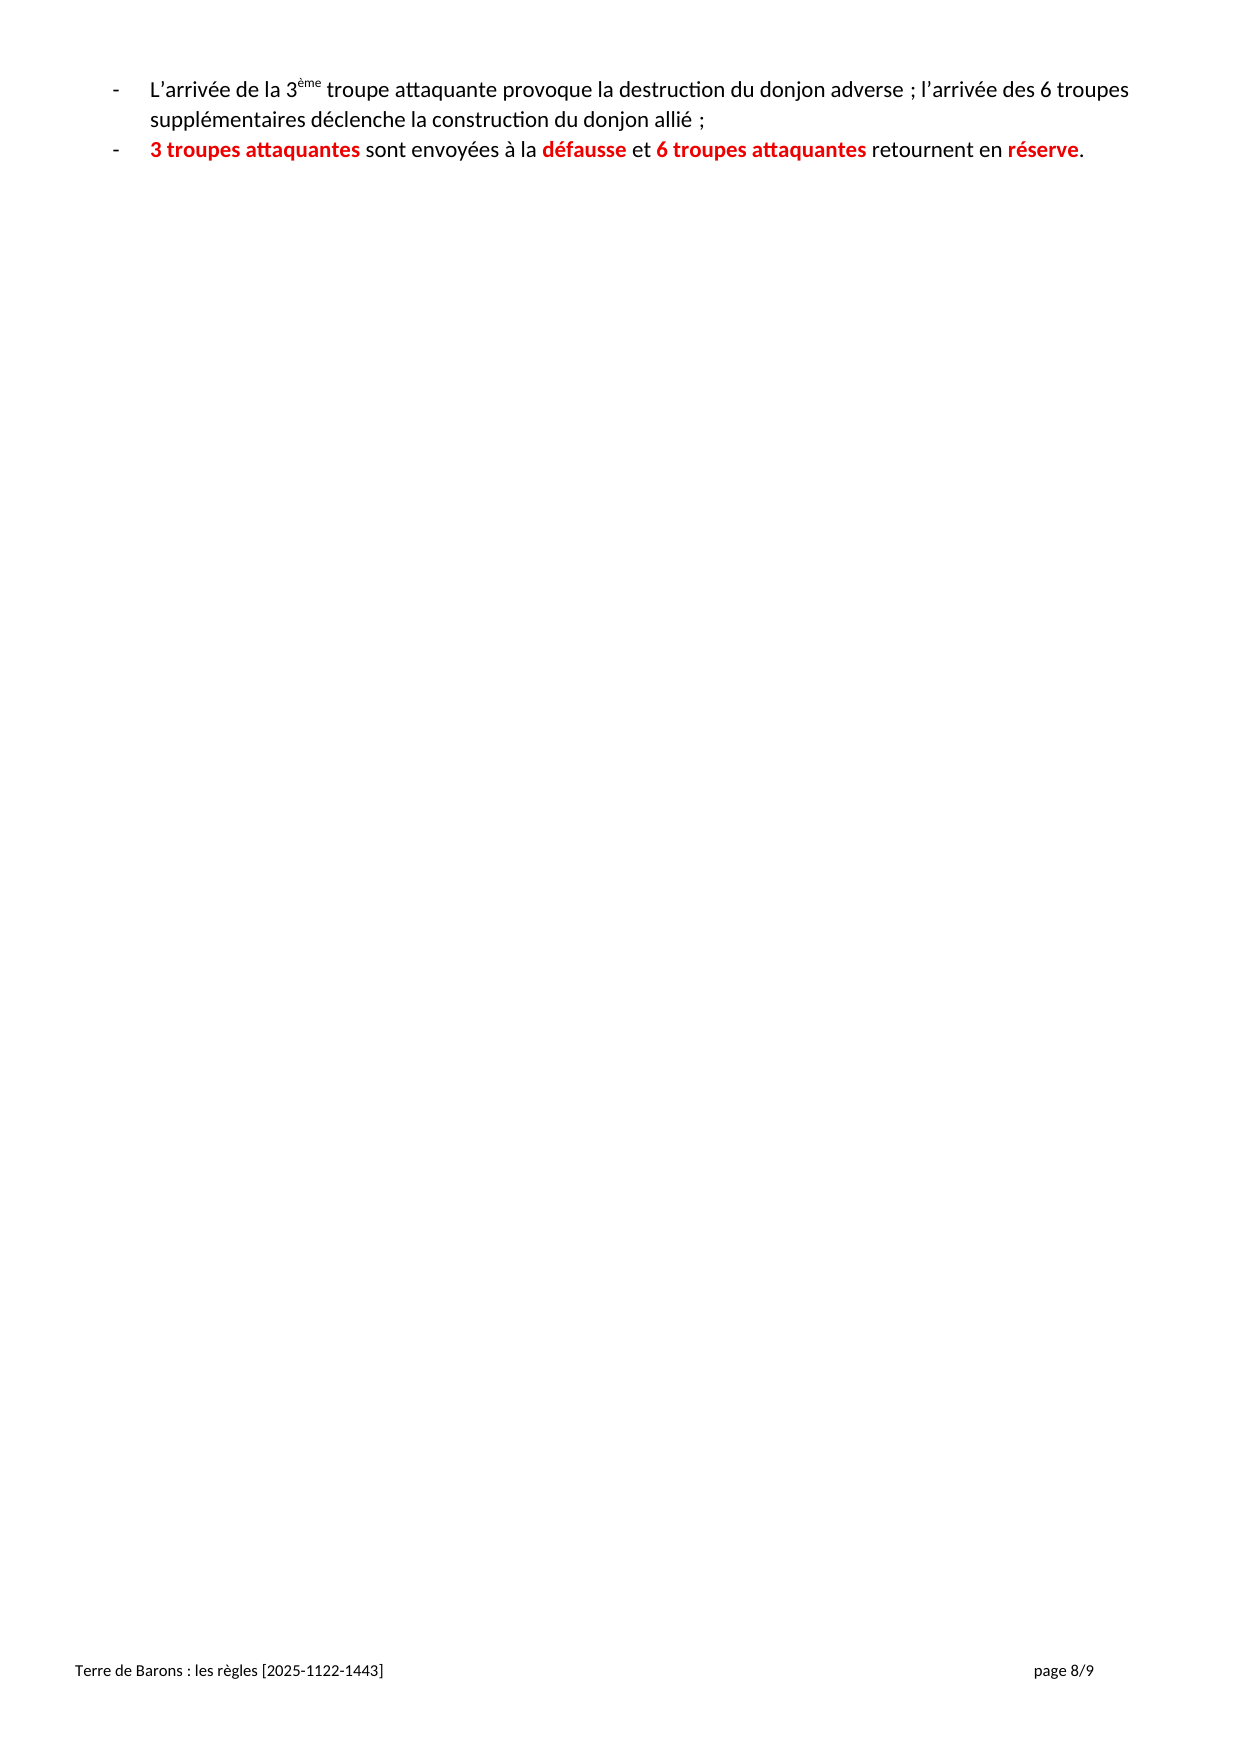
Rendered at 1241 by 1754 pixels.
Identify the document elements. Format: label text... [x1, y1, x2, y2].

list 3 troupes attaquantes sont envoyées à la défausse et 6 troupes attaquantes retournent en réserve. [112, 135, 1165, 163]
list L’arrivée de la 3ème troupe attaquante provoque la destruction du donjon adverse ; l’arrivée des 6 troupes supplémentaires déclenche la construction du donjon allié ; [112, 75, 1165, 133]
